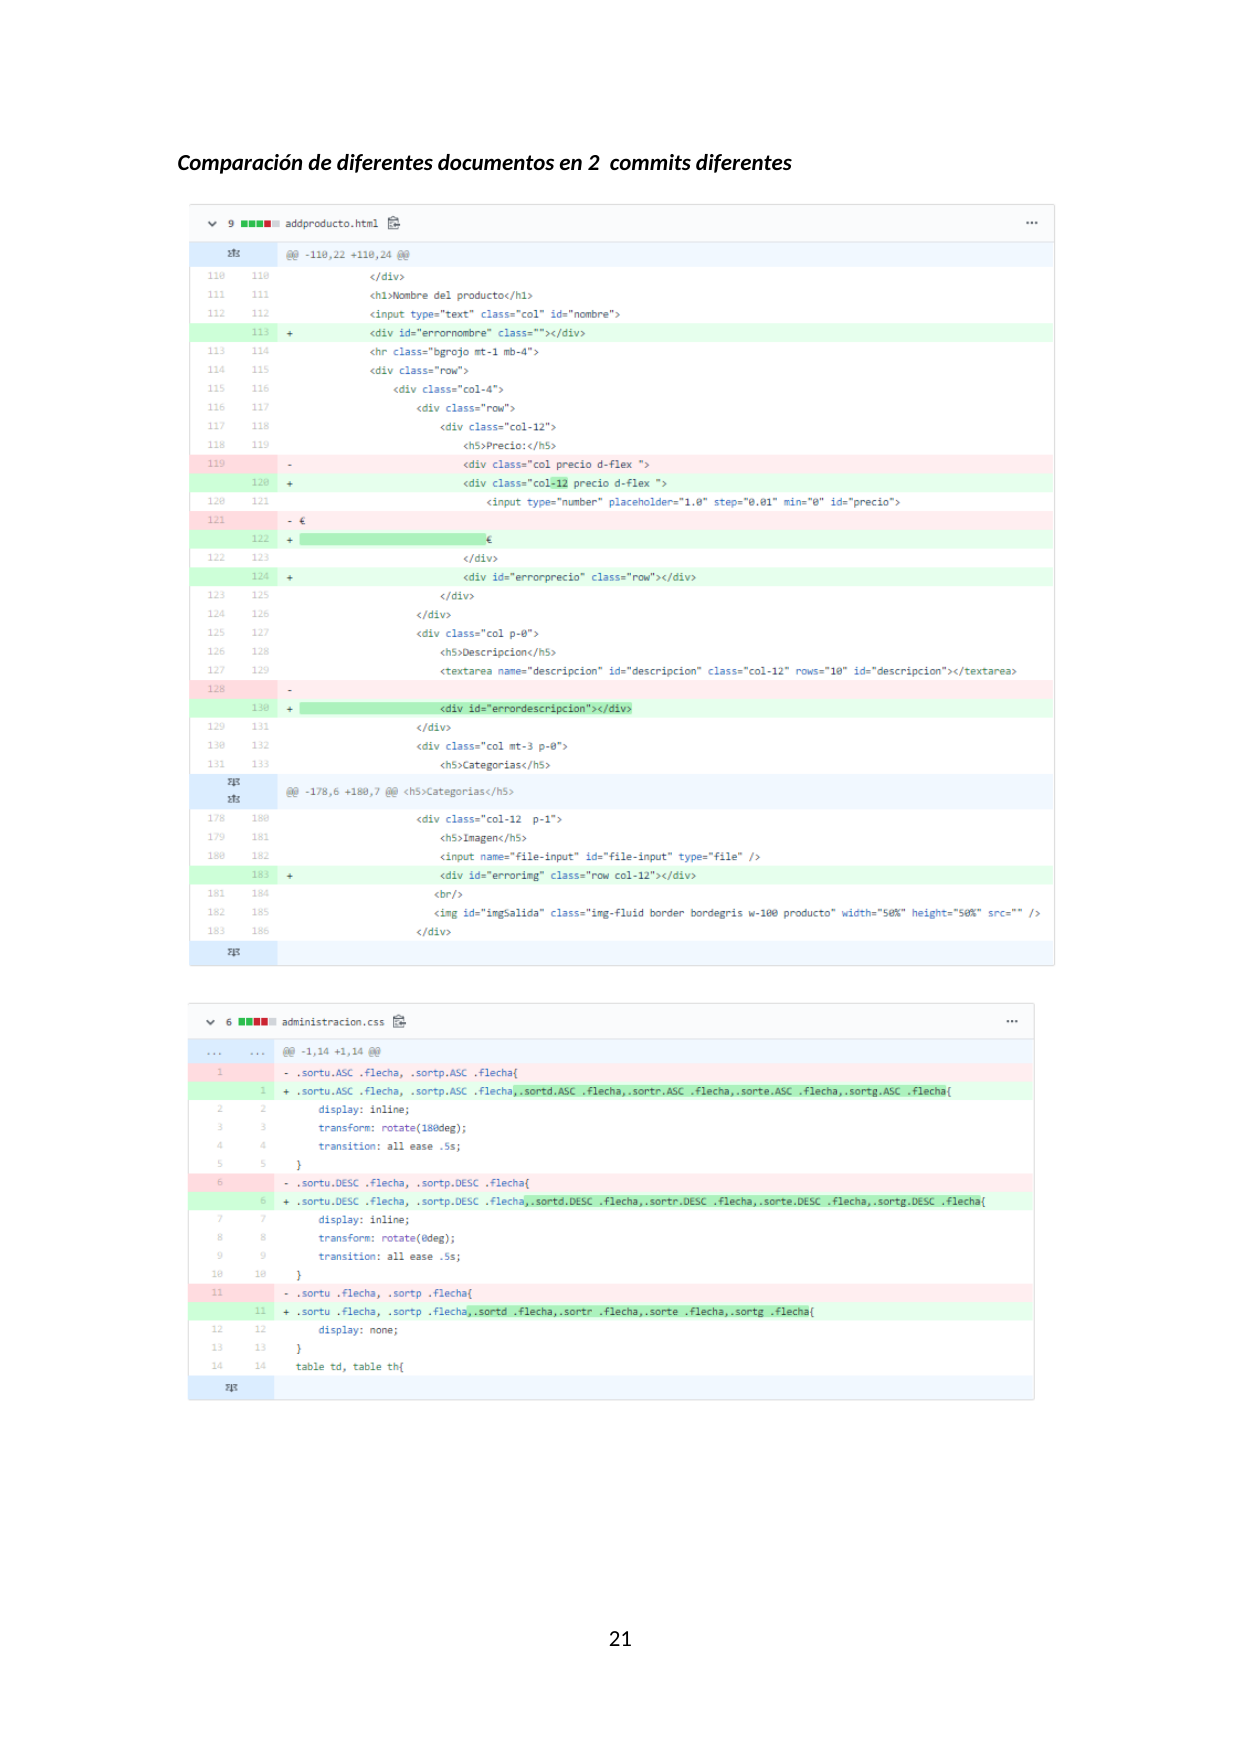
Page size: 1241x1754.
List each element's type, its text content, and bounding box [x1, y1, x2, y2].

text Comparación de diferentes documentos en 2 commits diferentes [177, 148, 1063, 176]
picture [177, 194, 1063, 974]
picture [177, 992, 1063, 1408]
